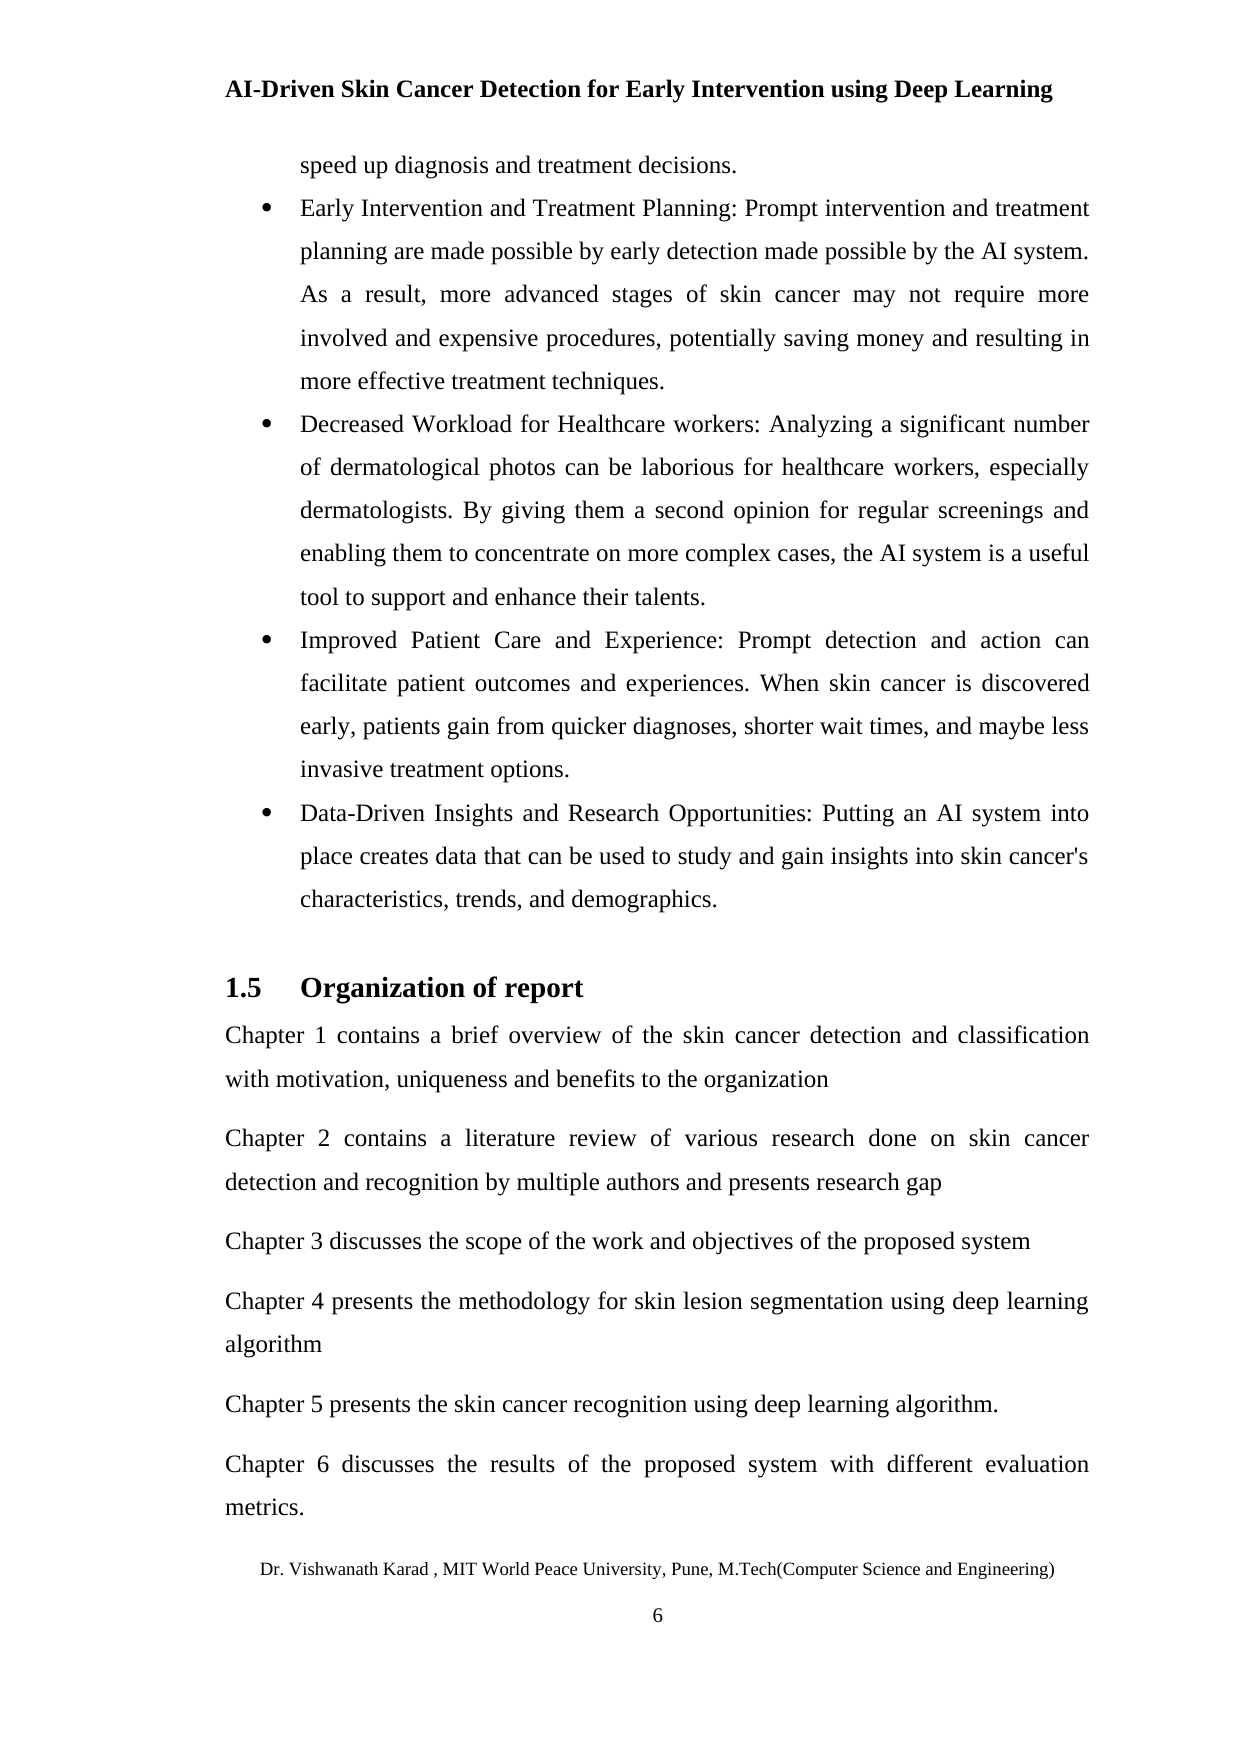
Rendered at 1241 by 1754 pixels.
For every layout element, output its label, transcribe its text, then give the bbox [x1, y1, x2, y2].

subtitle Organization of report [225, 970, 1090, 1004]
list Early Intervention and Treatment Planning: Prompt intervention and treatment planning are made possible by early detection made possible by the AI system. As a result, more advanced stages of skin cancer may not require more involved and expensive procedures, potentially saving money and resulting in more effective treatment techniques. [262, 193, 1090, 394]
list Data-Driven Insights and Research Opportunities: Putting an AI system into place creates data that can be used to study and gain insights into skin cancer's characteristics, trends, and demographics. [262, 798, 1090, 913]
text Chapter 5 presents the skin cancer recognition using deep learning algorithm. [225, 1389, 1090, 1418]
text Chapter 6 discusses the results of the proposed system with different evaluation metrics. [225, 1449, 1090, 1521]
text Chapter 2 contains a literature review of various research done on skin cancer detection and recognition by multiple authors and presents research gap [225, 1123, 1090, 1195]
list Decreased Workload for Healthcare workers: Analyzing a significant number of dermatological photos can be laborious for healthcare workers, especially dermatologists. By giving them a second opinion for regular screenings and enabling them to concentrate on more complex cases, the AI system is a useful tool to support and enhance their talents. [262, 409, 1090, 610]
text Chapter 3 discusses the scope of the work and objectives of the proposed system [225, 1226, 1090, 1255]
text Chapter 4 presents the methodology for skin lesion segmentation using deep learning algorithm [225, 1286, 1090, 1358]
text Chapter 1 contains a brief overview of the skin cancer detection and classification with motivation, uniqueness and benefits to the organization [225, 1021, 1090, 1092]
list Improved Patient Care and Experience: Prompt detection and action can facilitate patient outcomes and experiences. When skin cancer is discovered early, patients gain from quicker diagnoses, shorter wait times, and maybe less invasive treatment options. [262, 625, 1090, 783]
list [262, 150, 1090, 179]
